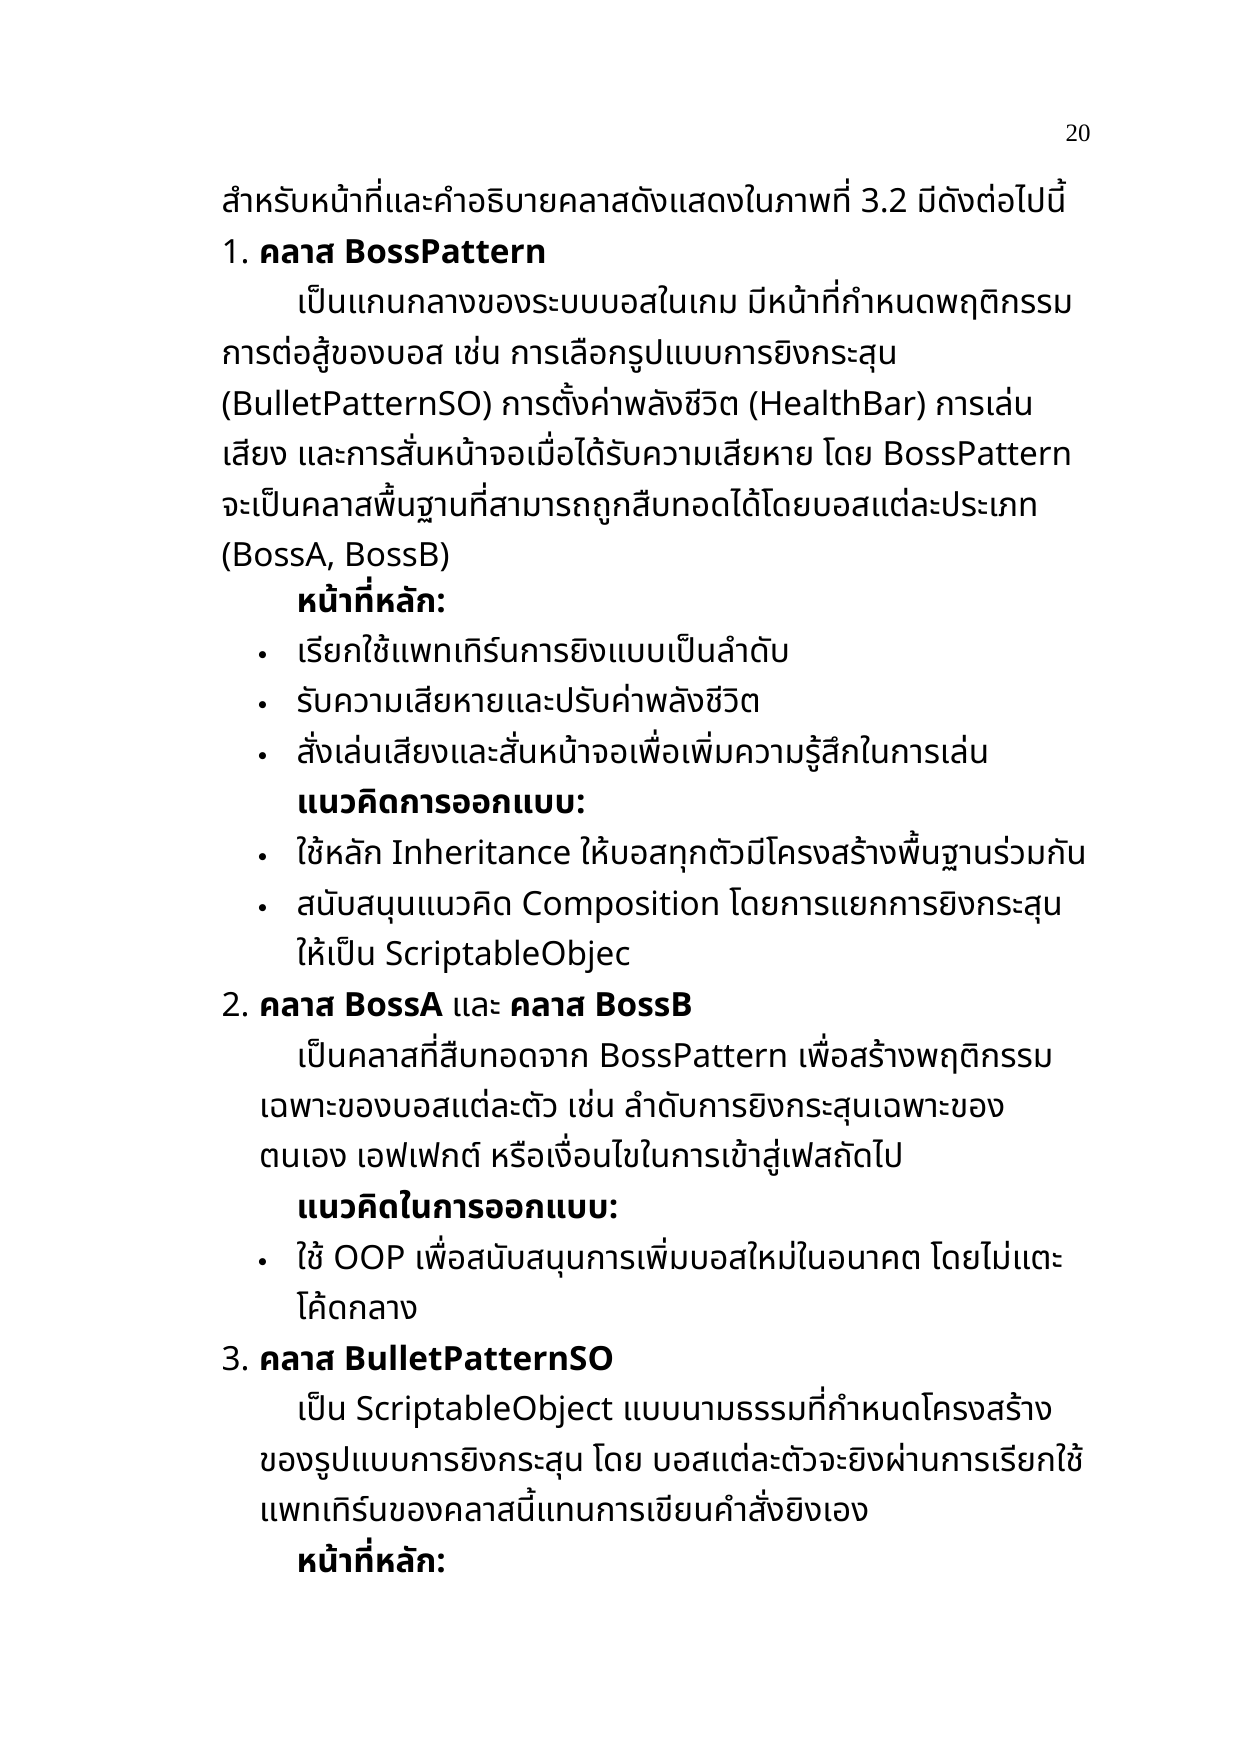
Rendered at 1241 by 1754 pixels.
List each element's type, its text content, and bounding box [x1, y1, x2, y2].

text หน้าที่หลัก: [221, 576, 1090, 627]
list สั่งเล่นเสียงและสั่นหน้าจอเพื่อเพิ่มความรู้สึกในการเล่น [259, 728, 1090, 778]
list คลาส BossA และ คลาส BossB [221, 981, 1090, 1031]
text เป็น ScriptableObject แบบนามธรรมที่กำหนดโครงสร้างของรูปแบบการยิงกระสุน โดย บอสแต่ละตัวจะยิงผ่านการเรียกใช้แพทเทิร์นของคลาสนี้แทนการเขียนคำสั่งยิงเอง [259, 1385, 1090, 1537]
list ใช้ OOP เพื่อสนับสนุนการเพิ่มบอสใหม่ในอนาคต โดยไม่แตะโค้ดกลาง [259, 1233, 1090, 1334]
list สนับสนุนแนวคิด Composition โดยการแยกการยิงกระสุนให้เป็น ScriptableObjec [259, 879, 1090, 981]
text แนวคิดในการออกแบบ: [221, 1183, 1090, 1233]
list รับความเสียหายและปรับค่าพลังชีวิต [259, 677, 1090, 728]
text สำหรับหน้าที่และคำอธิบายคลาสดังแสดงในภาพที่ 3.2 มีดังต่อไปนี้ [221, 177, 1090, 228]
text เป็นคลาสที่สืบทอดจาก BossPattern เพื่อสร้างพฤติกรรมเฉพาะของบอสแต่ละตัว เช่น ลำดับการยิงกระสุนเฉพาะของตนเอง เอฟเฟกต์ หรือเงื่อนไขในการเข้าสู่เฟสถัดไป [259, 1031, 1090, 1183]
list คลาส BulletPatternSO [221, 1334, 1090, 1385]
list เรียกใช้แพทเทิร์นการยิงแบบเป็นลำดับ [259, 627, 1090, 677]
text เป็นแกนกลางของระบบบอสในเกม มีหน้าที่กำหนดพฤติกรรมการต่อสู้ของบอส เช่น การเลือกรูปแบบการยิงกระสุน (BulletPatternSO) การตั้งค่าพลังชีวิต (HealthBar) การเล่นเสียง และการสั่นหน้าจอเมื่อได้รับความเสียหาย โดย BossPattern จะเป็นคลาสพื้นฐานที่สามารถถูกสืบทอดได้โดยบอสแต่ละประเภท (BossA, BossB) [221, 278, 1090, 576]
list คลาส BossPattern [221, 228, 1090, 278]
list ใช้หลัก Inheritance ให้บอสทุกตัวมีโครงสร้างพื้นฐานร่วมกัน [259, 829, 1090, 879]
text หน้าที่หลัก: [221, 1537, 1090, 1587]
text แนวคิดการออกแบบ: [221, 778, 1090, 829]
